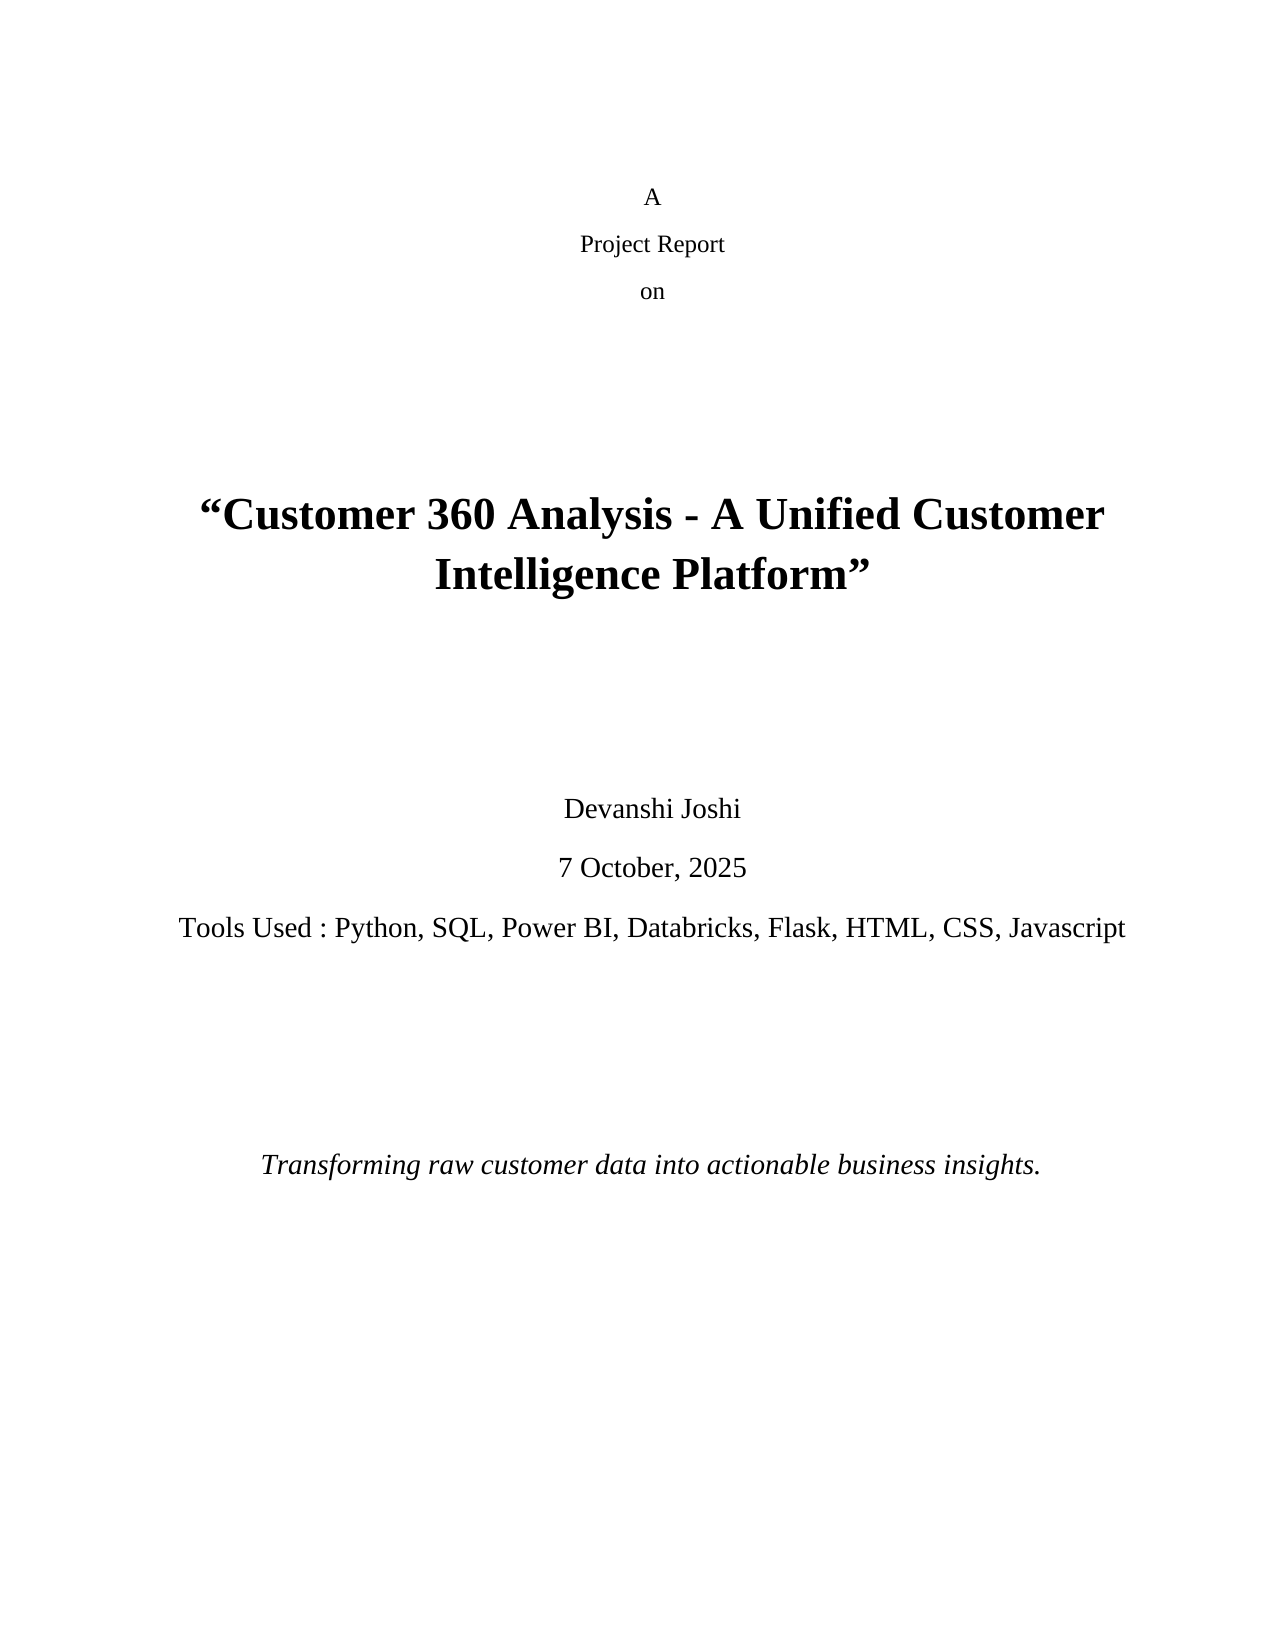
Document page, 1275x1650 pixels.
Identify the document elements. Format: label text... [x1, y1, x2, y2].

text Transforming raw customer data into actionable business insights. [89, 1147, 1216, 1181]
text Project Report [89, 229, 1216, 258]
text “Customer 360 Analysis - A Unified Customer Intelligence Platform” [89, 486, 1216, 599]
text Devanshi Joshi [89, 791, 1216, 824]
text 7 October, 2025 [89, 850, 1216, 884]
text on [89, 276, 1216, 305]
text A [89, 182, 1216, 211]
text Tools Used : Python, SQL, Power BI, Databricks, Flask, HTML, CSS, Javascript [89, 910, 1216, 943]
